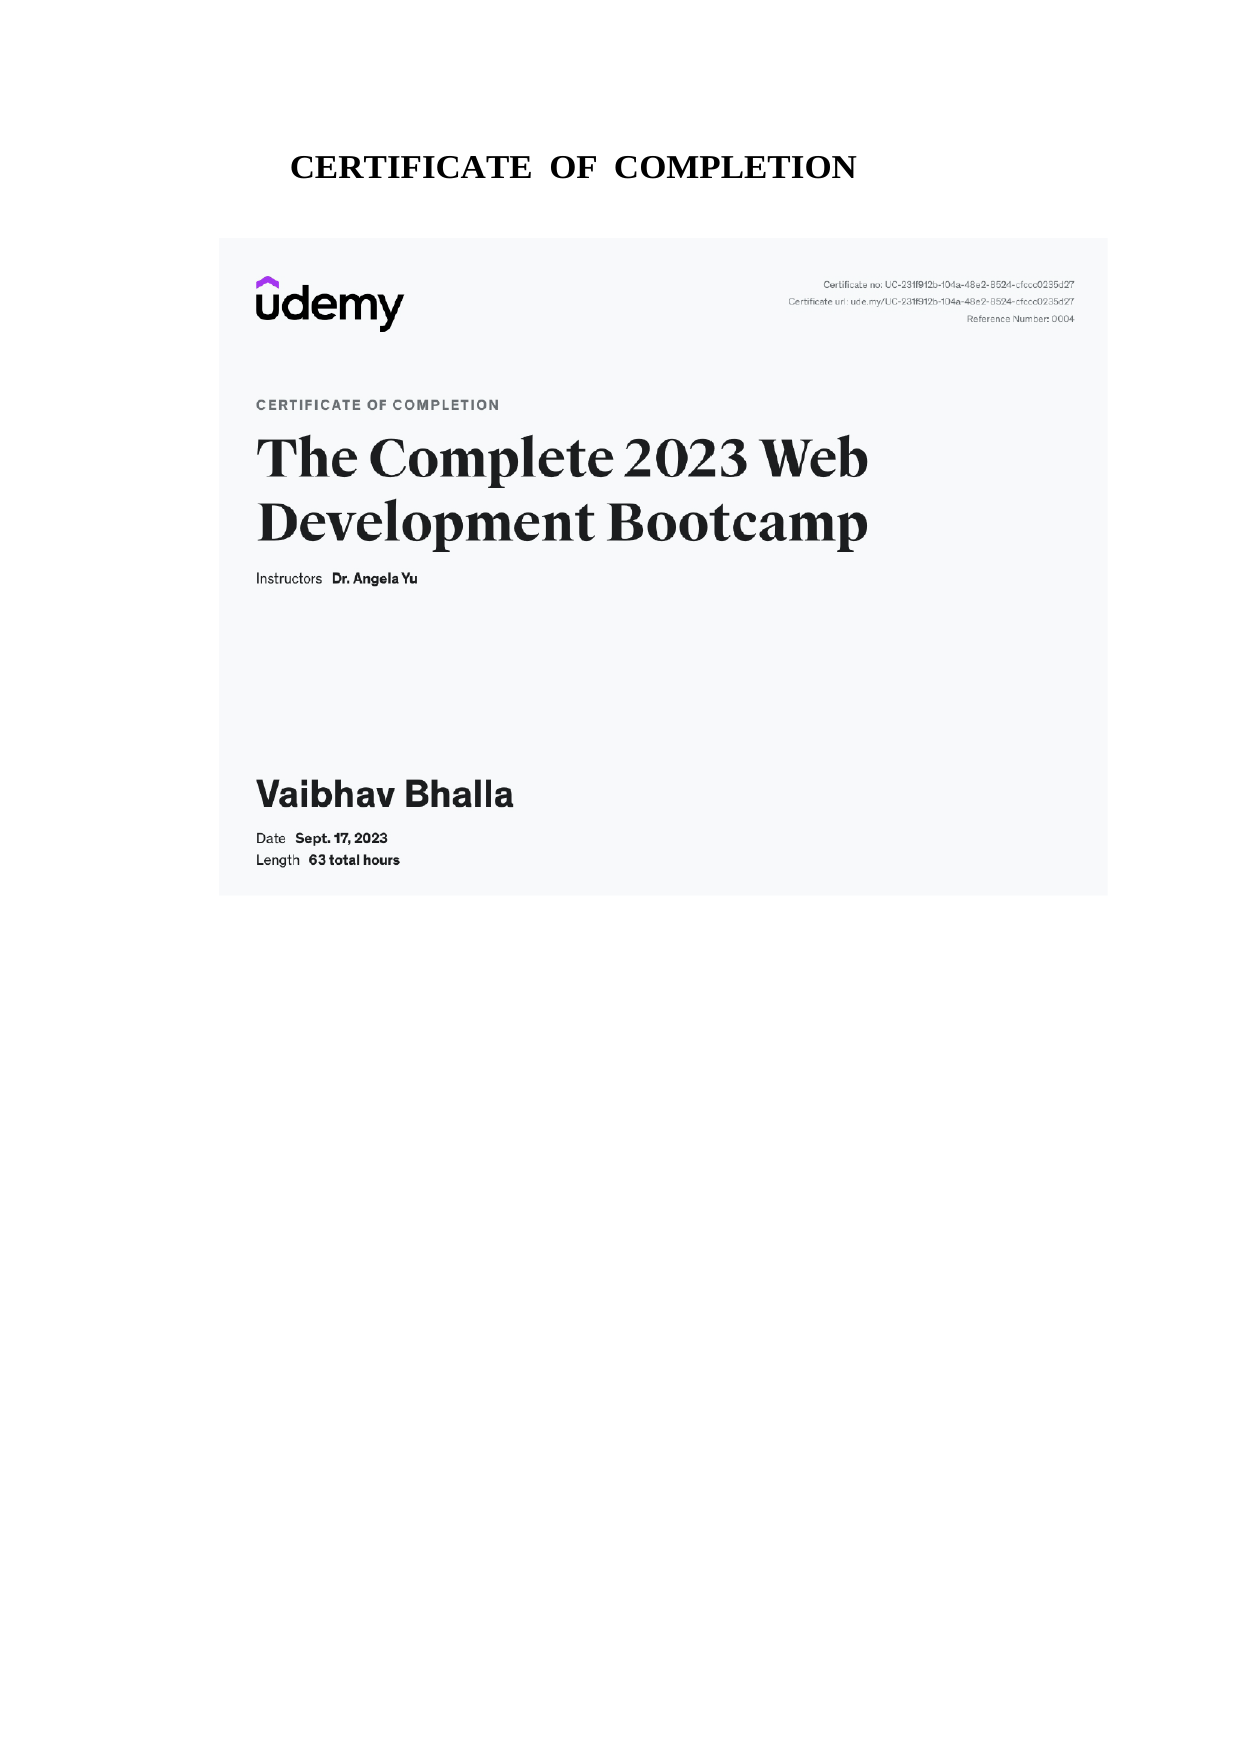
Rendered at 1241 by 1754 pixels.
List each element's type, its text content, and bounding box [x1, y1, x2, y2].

subtitle CERTIFICATE OF COMPLETION [289, 148, 1079, 186]
picture [217, 231, 1108, 899]
